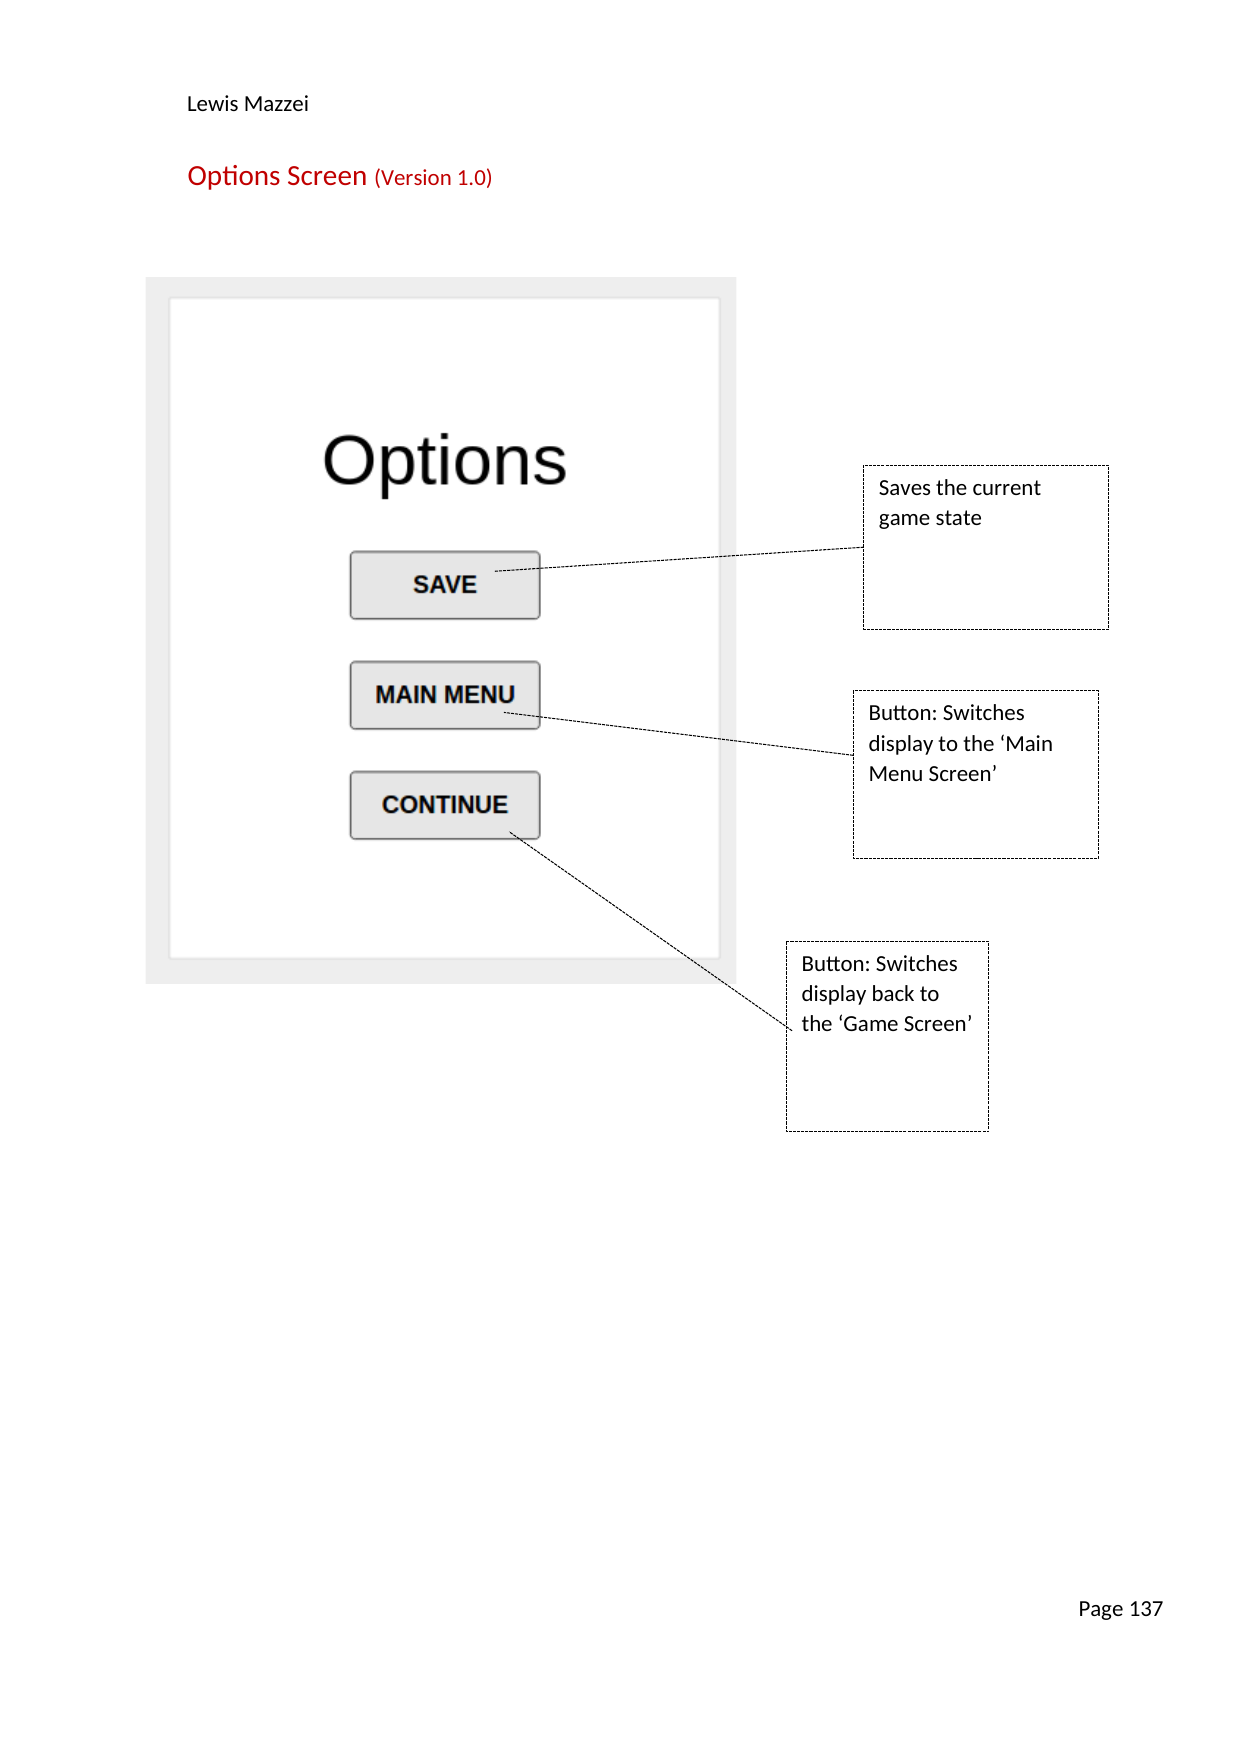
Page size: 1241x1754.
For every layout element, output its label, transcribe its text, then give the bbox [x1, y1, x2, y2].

list Options Screen (Version 1.0) [187, 157, 1053, 193]
picture [145, 277, 737, 984]
